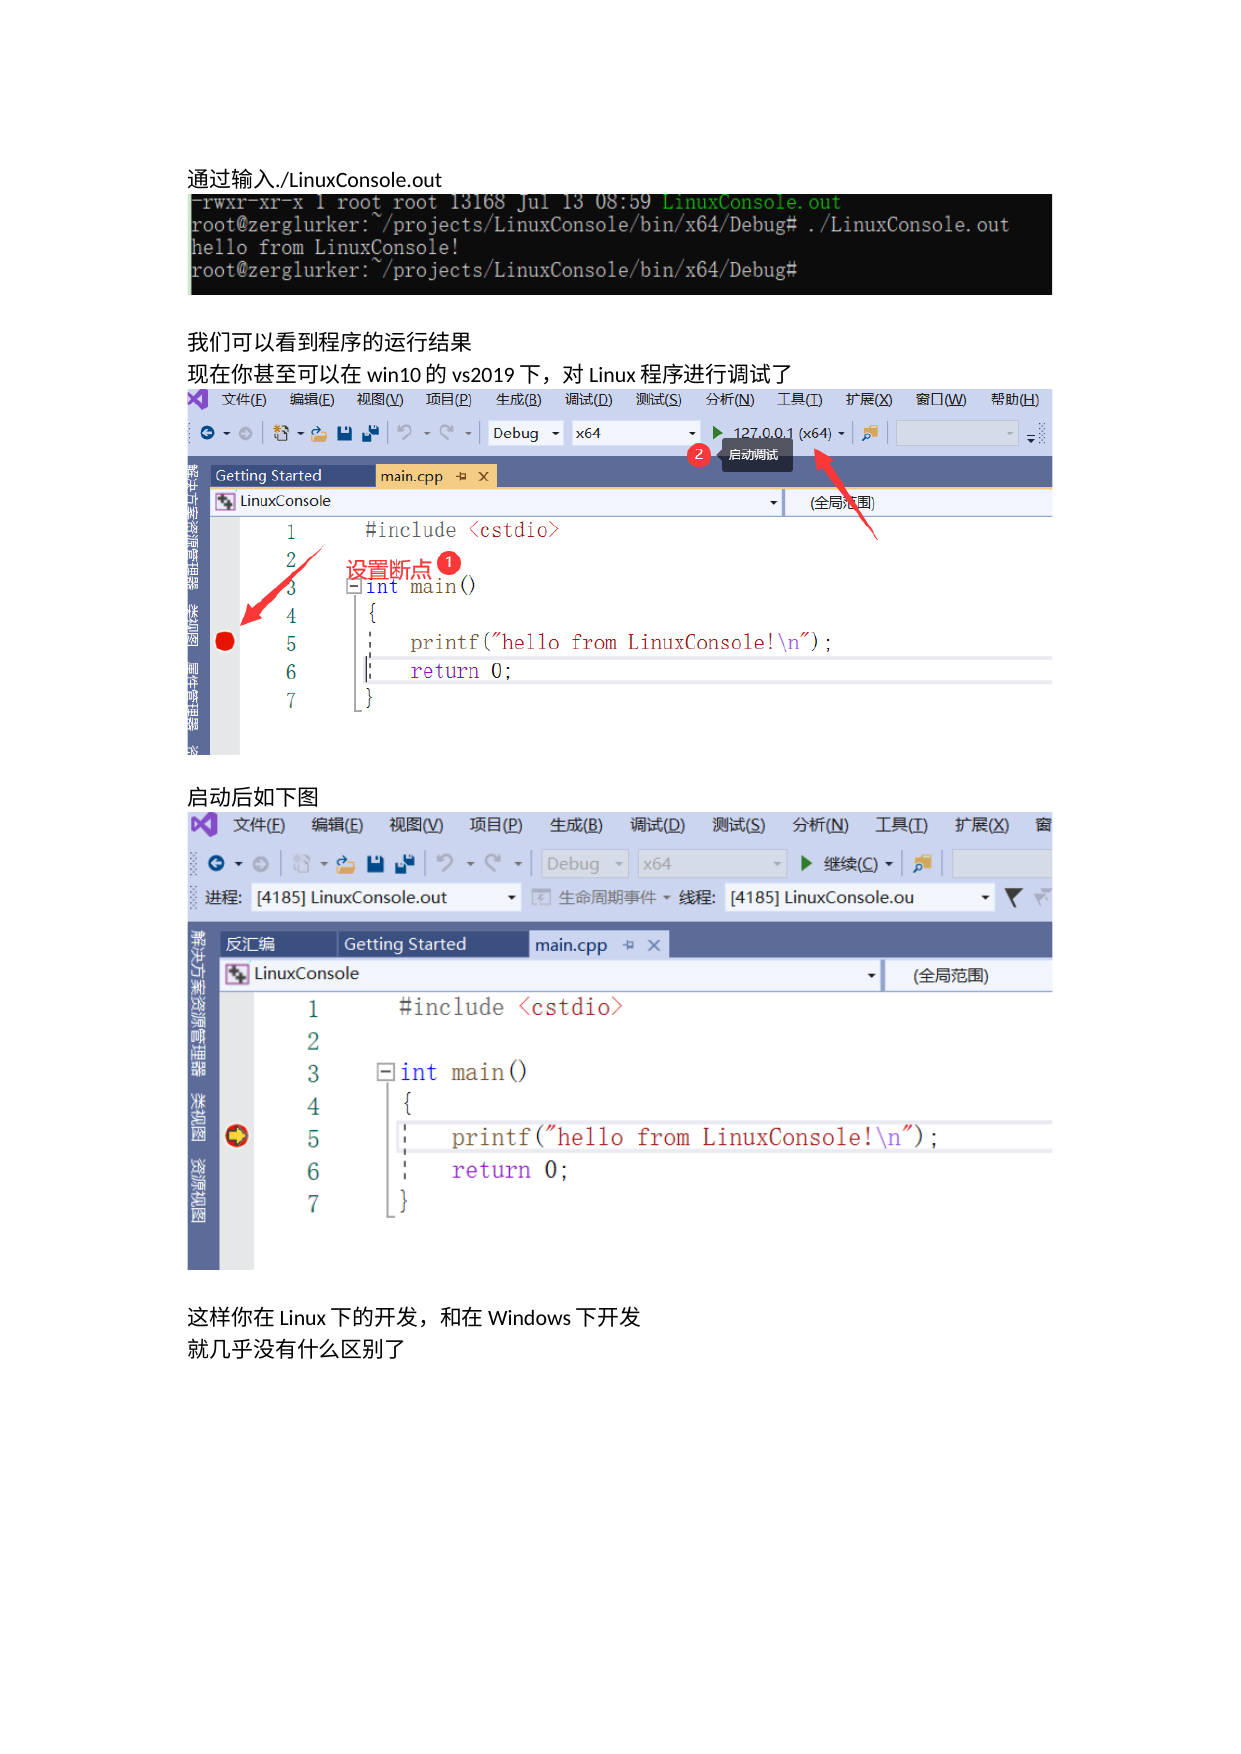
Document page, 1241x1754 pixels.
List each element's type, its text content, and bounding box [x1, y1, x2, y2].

text 现在你甚至可以在win10的vs2019下，对Linux程序进行调试了 [187, 357, 1053, 389]
picture [187, 389, 1053, 755]
picture [187, 812, 1053, 1270]
text 启动后如下图 [187, 779, 1053, 812]
text 这样你在Linux下的开发，和在Windows下开发 [187, 1299, 1053, 1332]
text 我们可以看到程序的运行结果 [187, 324, 1053, 357]
picture [187, 194, 1053, 295]
text 就几乎没有什么区别了 [187, 1332, 1053, 1364]
text 通过输入./LinuxConsole.out [187, 162, 1053, 194]
